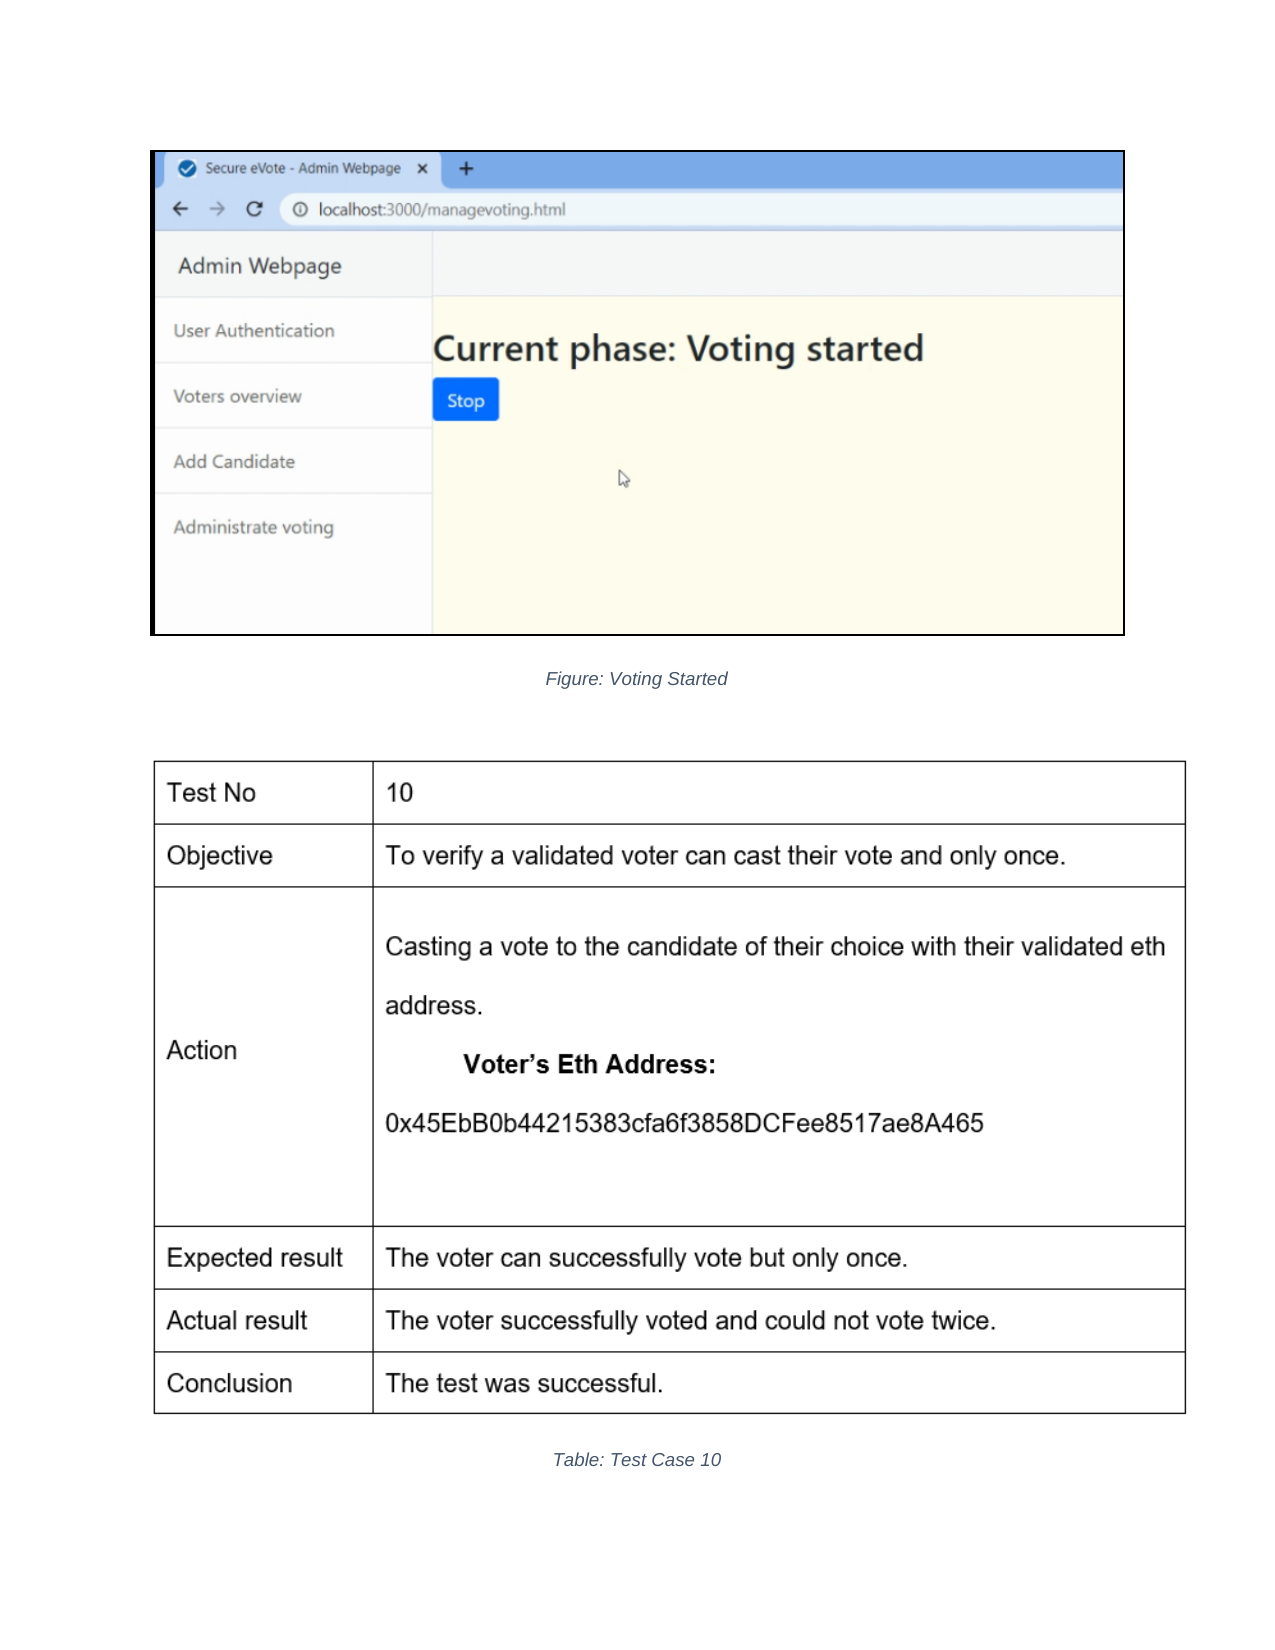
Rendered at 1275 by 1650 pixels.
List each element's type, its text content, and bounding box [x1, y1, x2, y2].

picture [150, 757, 1190, 1418]
text Table: Test Case 10 [150, 1449, 1125, 1470]
text Figure: Voting Started [150, 667, 1125, 689]
picture [152, 152, 1123, 634]
